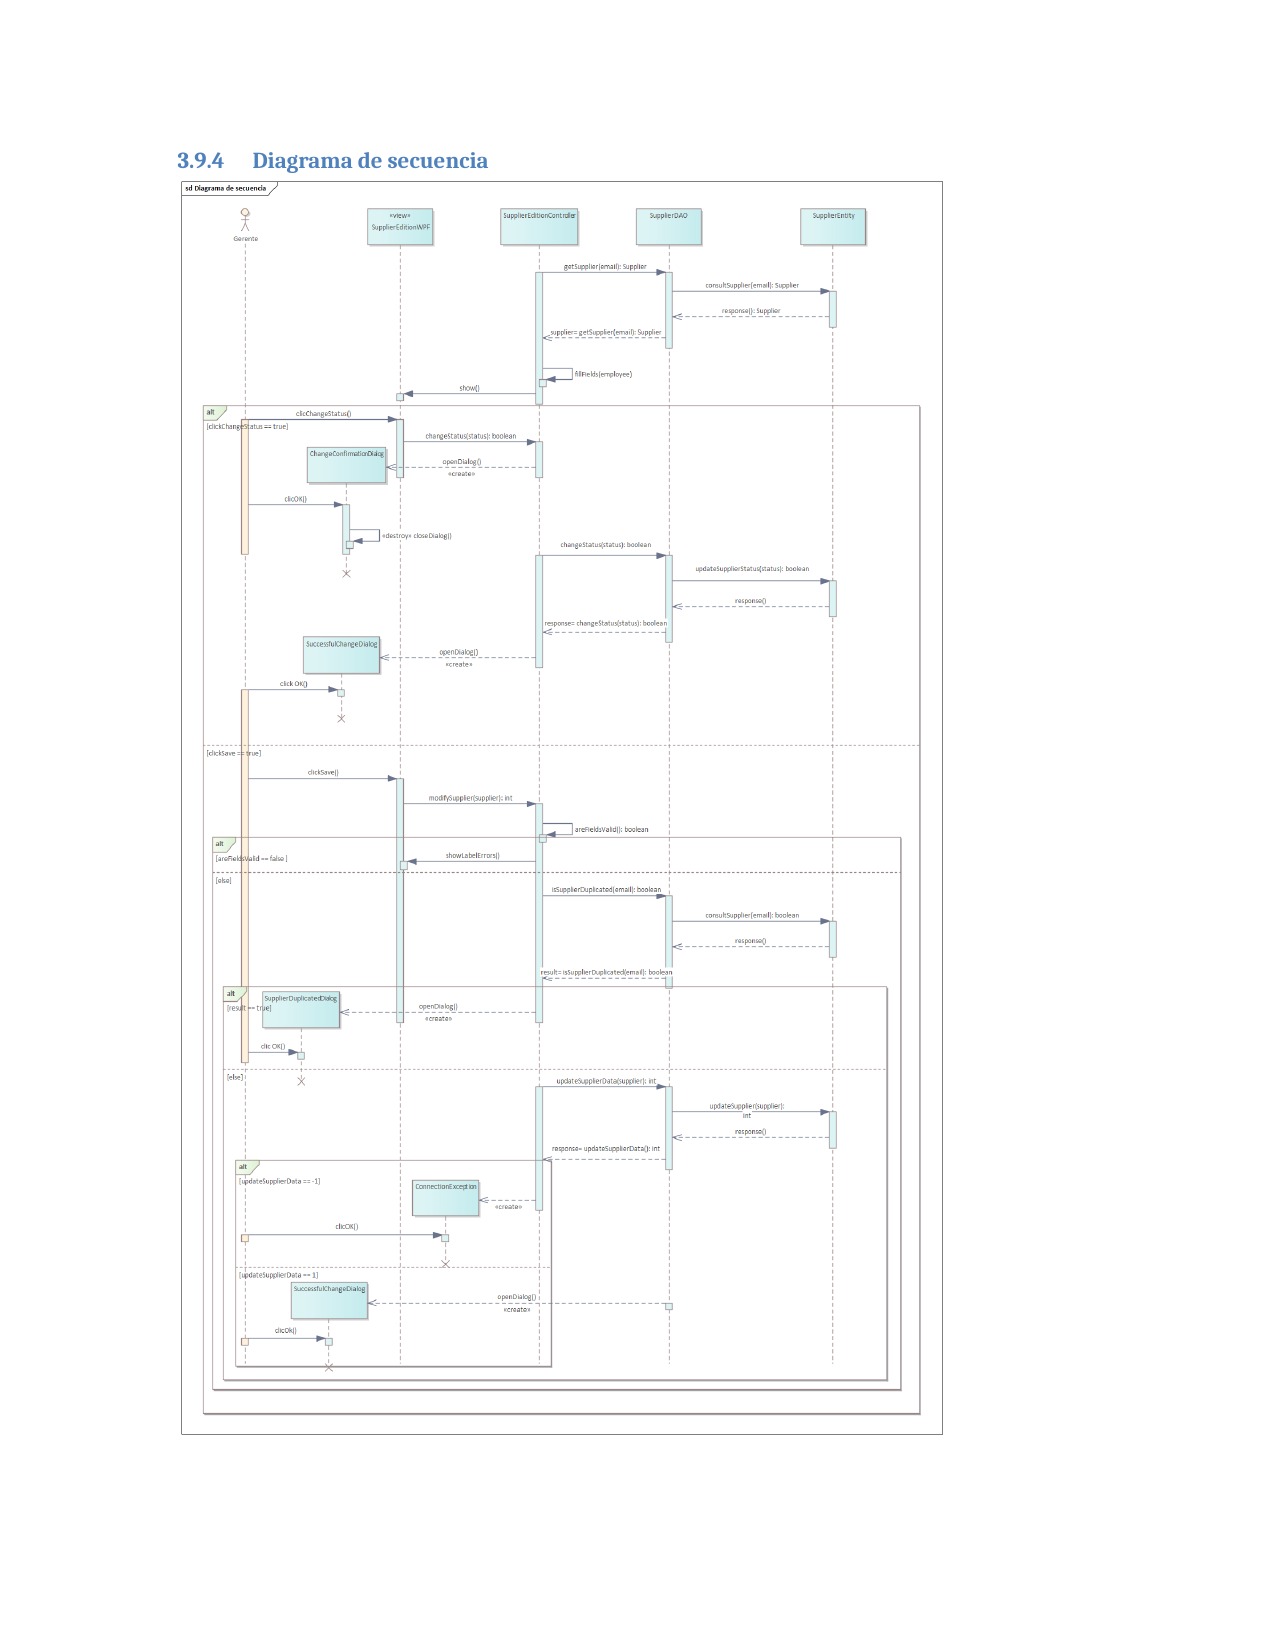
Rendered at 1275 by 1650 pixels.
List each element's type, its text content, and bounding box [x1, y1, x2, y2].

subtitle Diagrama de secuencia [177, 148, 1098, 174]
picture [177, 177, 947, 1438]
